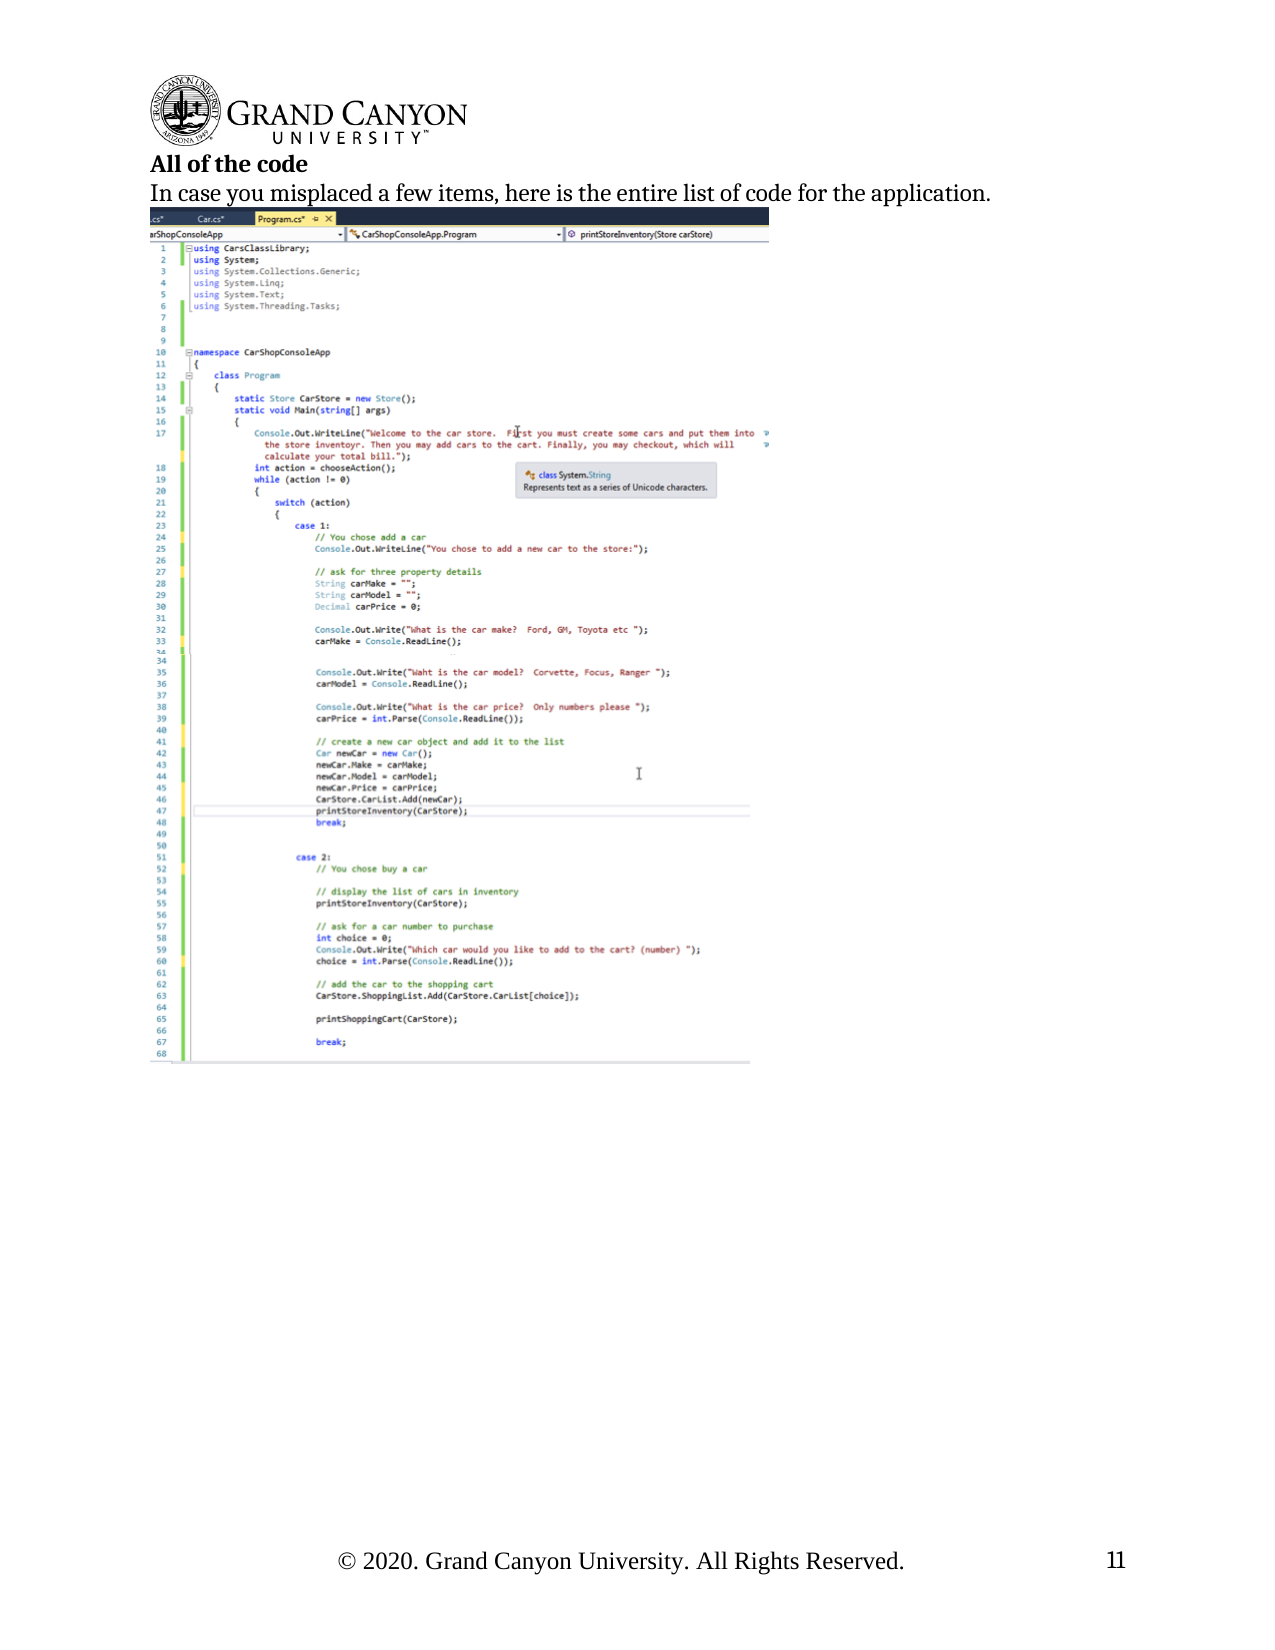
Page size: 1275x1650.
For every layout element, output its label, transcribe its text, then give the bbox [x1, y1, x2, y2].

text All of the code [150, 150, 1125, 179]
picture [150, 207, 769, 1064]
picture [150, 75, 468, 146]
text In case you misplaced a few items, here is the entire list of code for the application. [150, 179, 1125, 207]
